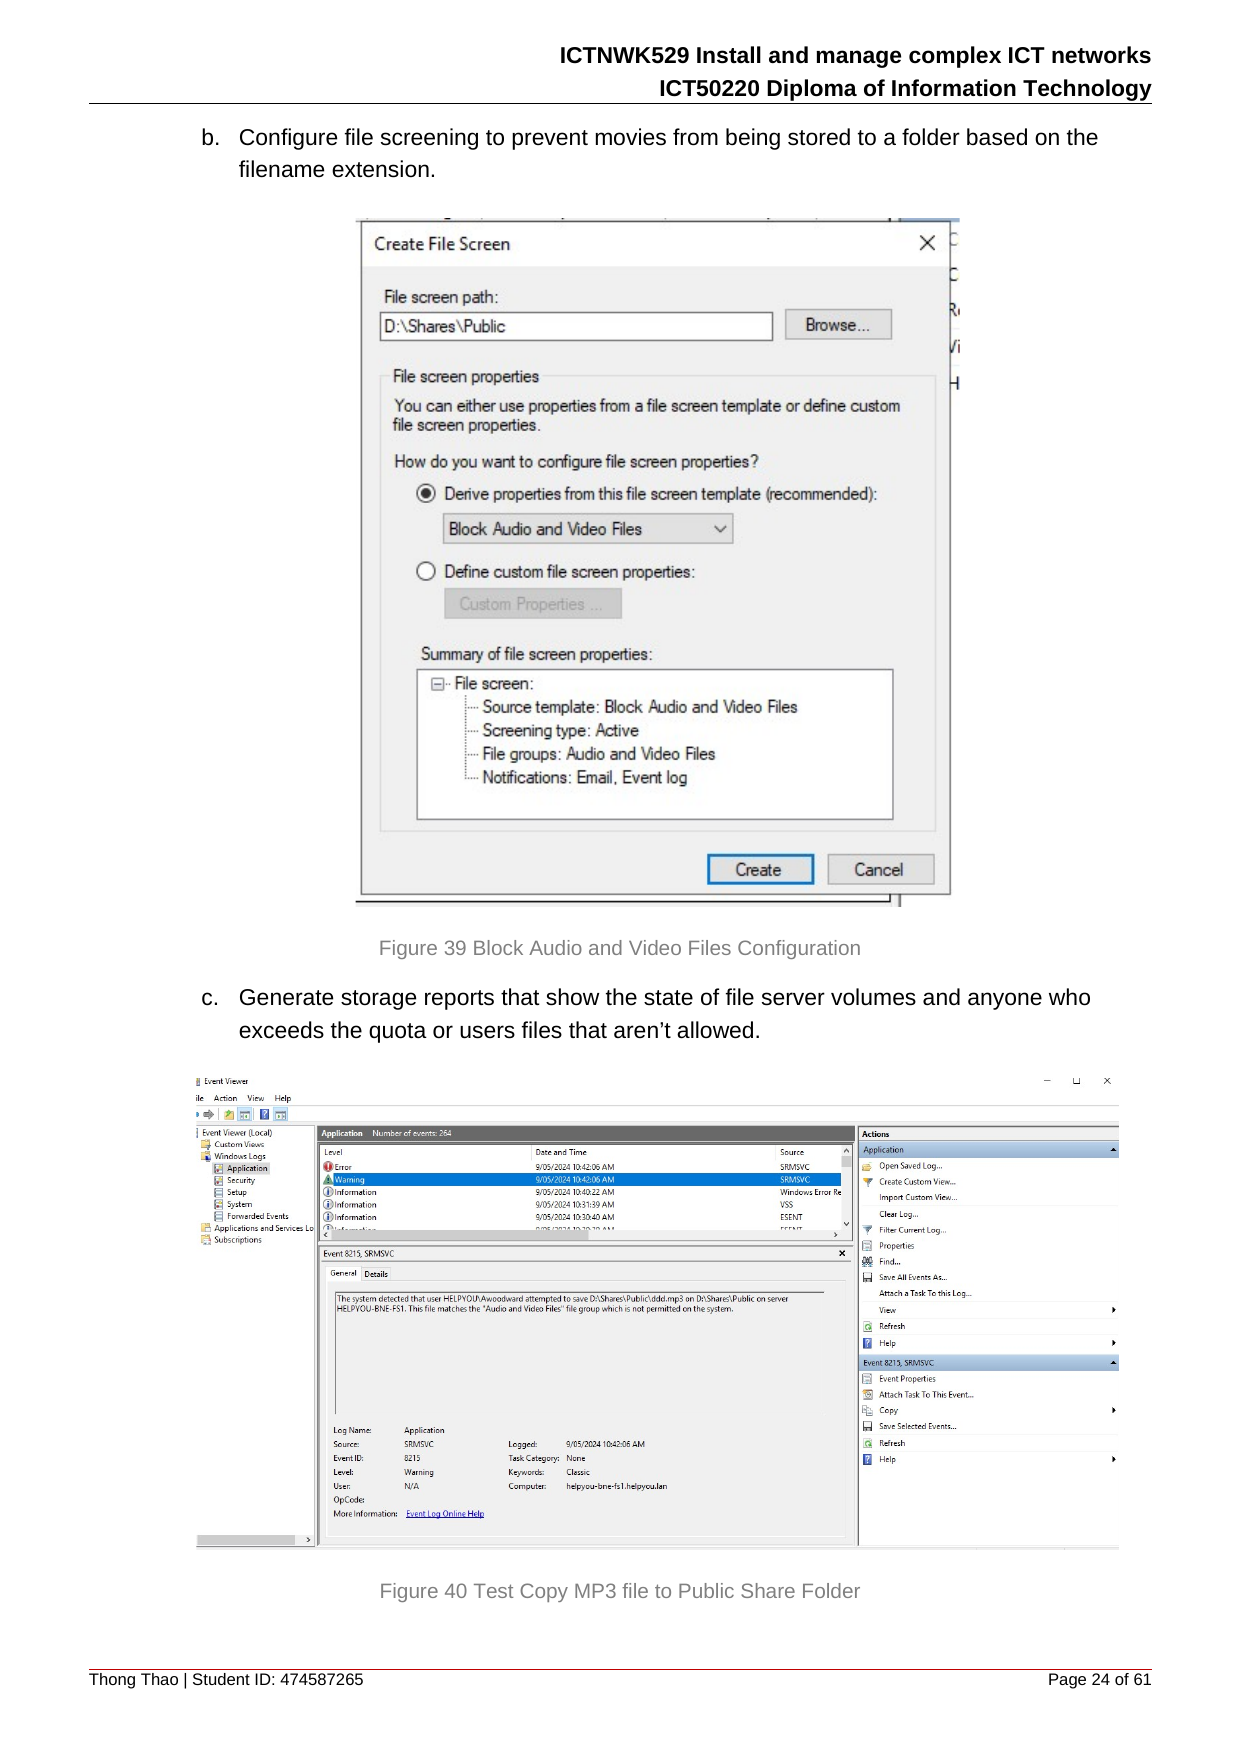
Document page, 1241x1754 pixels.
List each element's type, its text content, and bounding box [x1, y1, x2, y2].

list Configure file screening to prevent movies from being stored to a folder based on the filename extension. [201, 123, 1152, 183]
picture [355, 218, 960, 907]
text Figure 39 Block Audio and Video Files Configuration [89, 935, 1152, 959]
text Figure 40 Test Copy MP3 file to Public Share Folder [89, 1579, 1152, 1603]
picture [196, 1078, 1119, 1550]
list Generate storage reports that show the state of file server volumes and anyone who exceeds the quota or users files that aren’t allowed. [201, 984, 1152, 1043]
